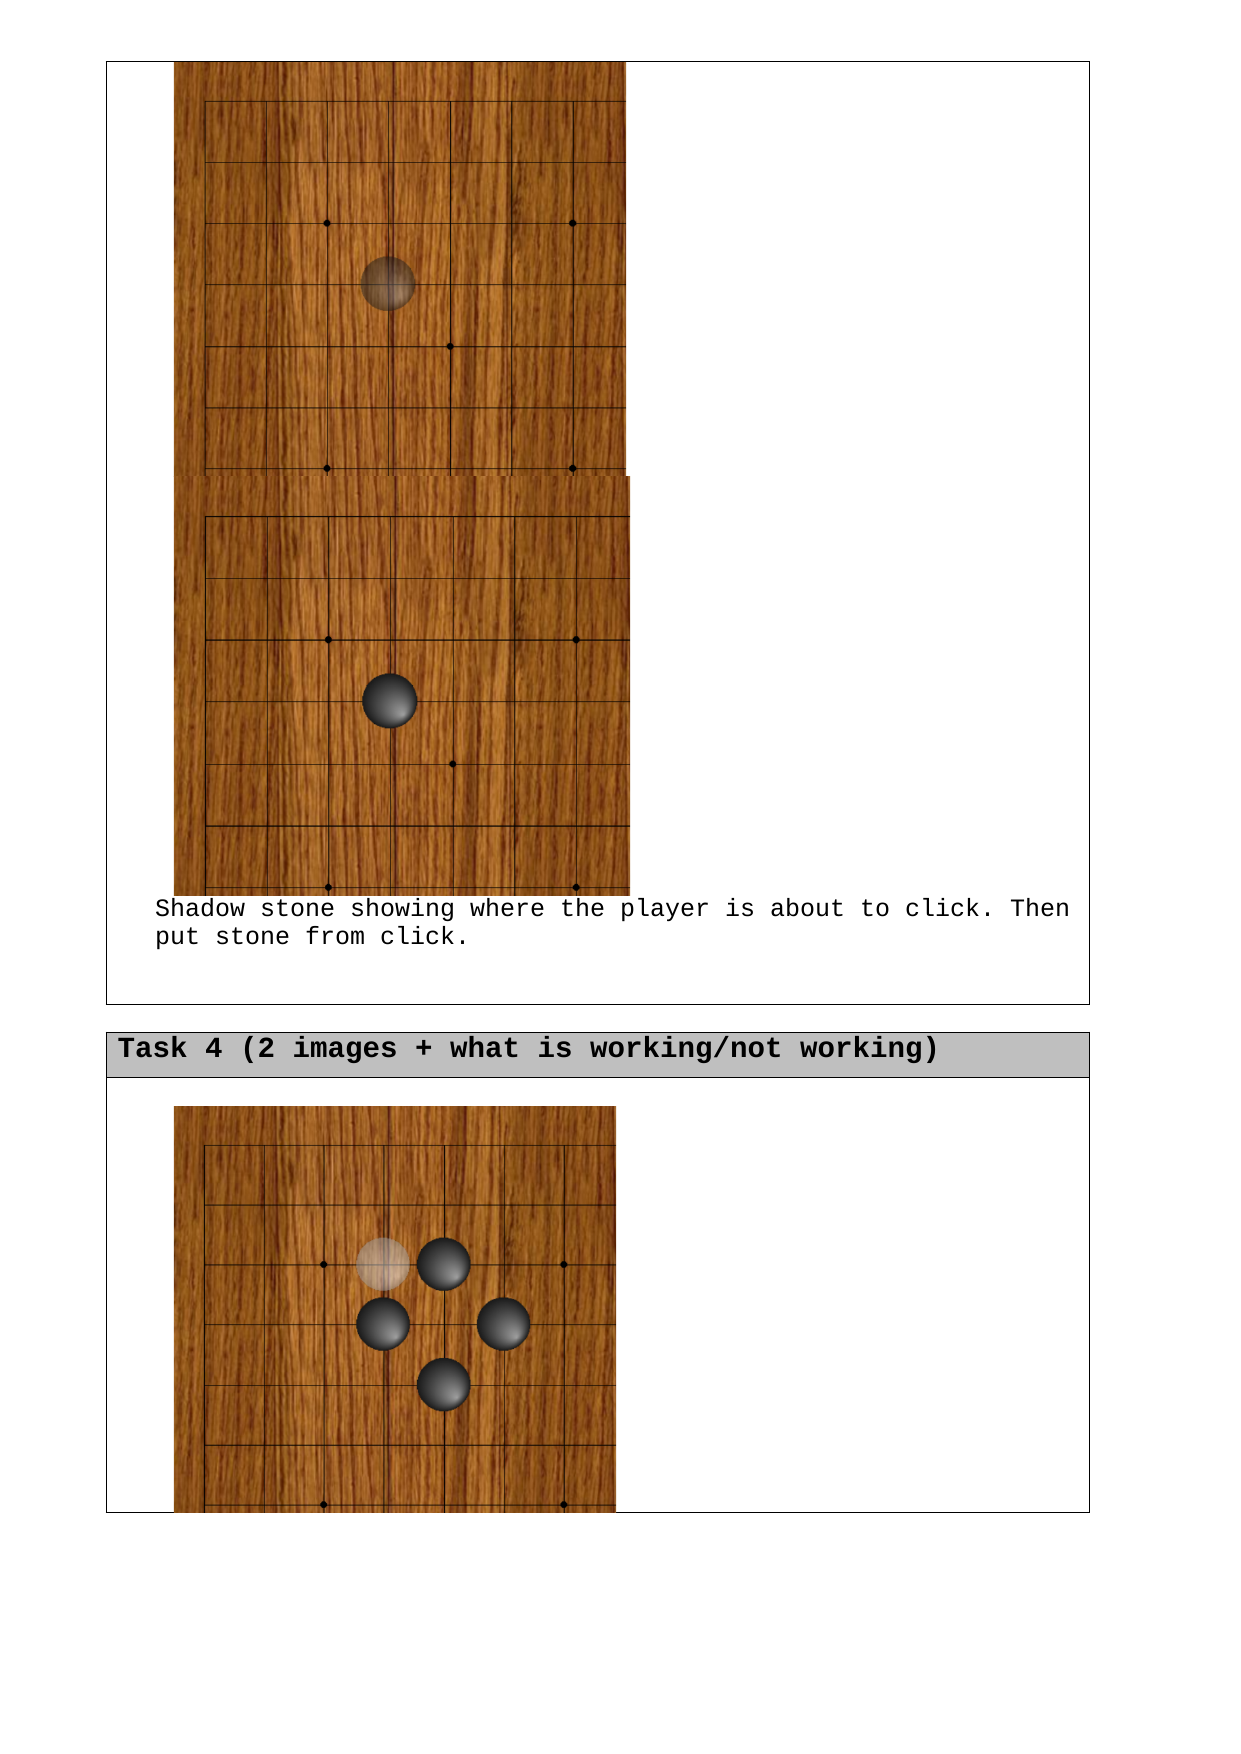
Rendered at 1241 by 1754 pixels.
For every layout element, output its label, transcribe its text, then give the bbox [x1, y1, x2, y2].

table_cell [107, 62, 1089, 1004]
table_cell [107, 1078, 1089, 1512]
table_header Task 4 (2 images + what is working/not working) [107, 1033, 1089, 1077]
